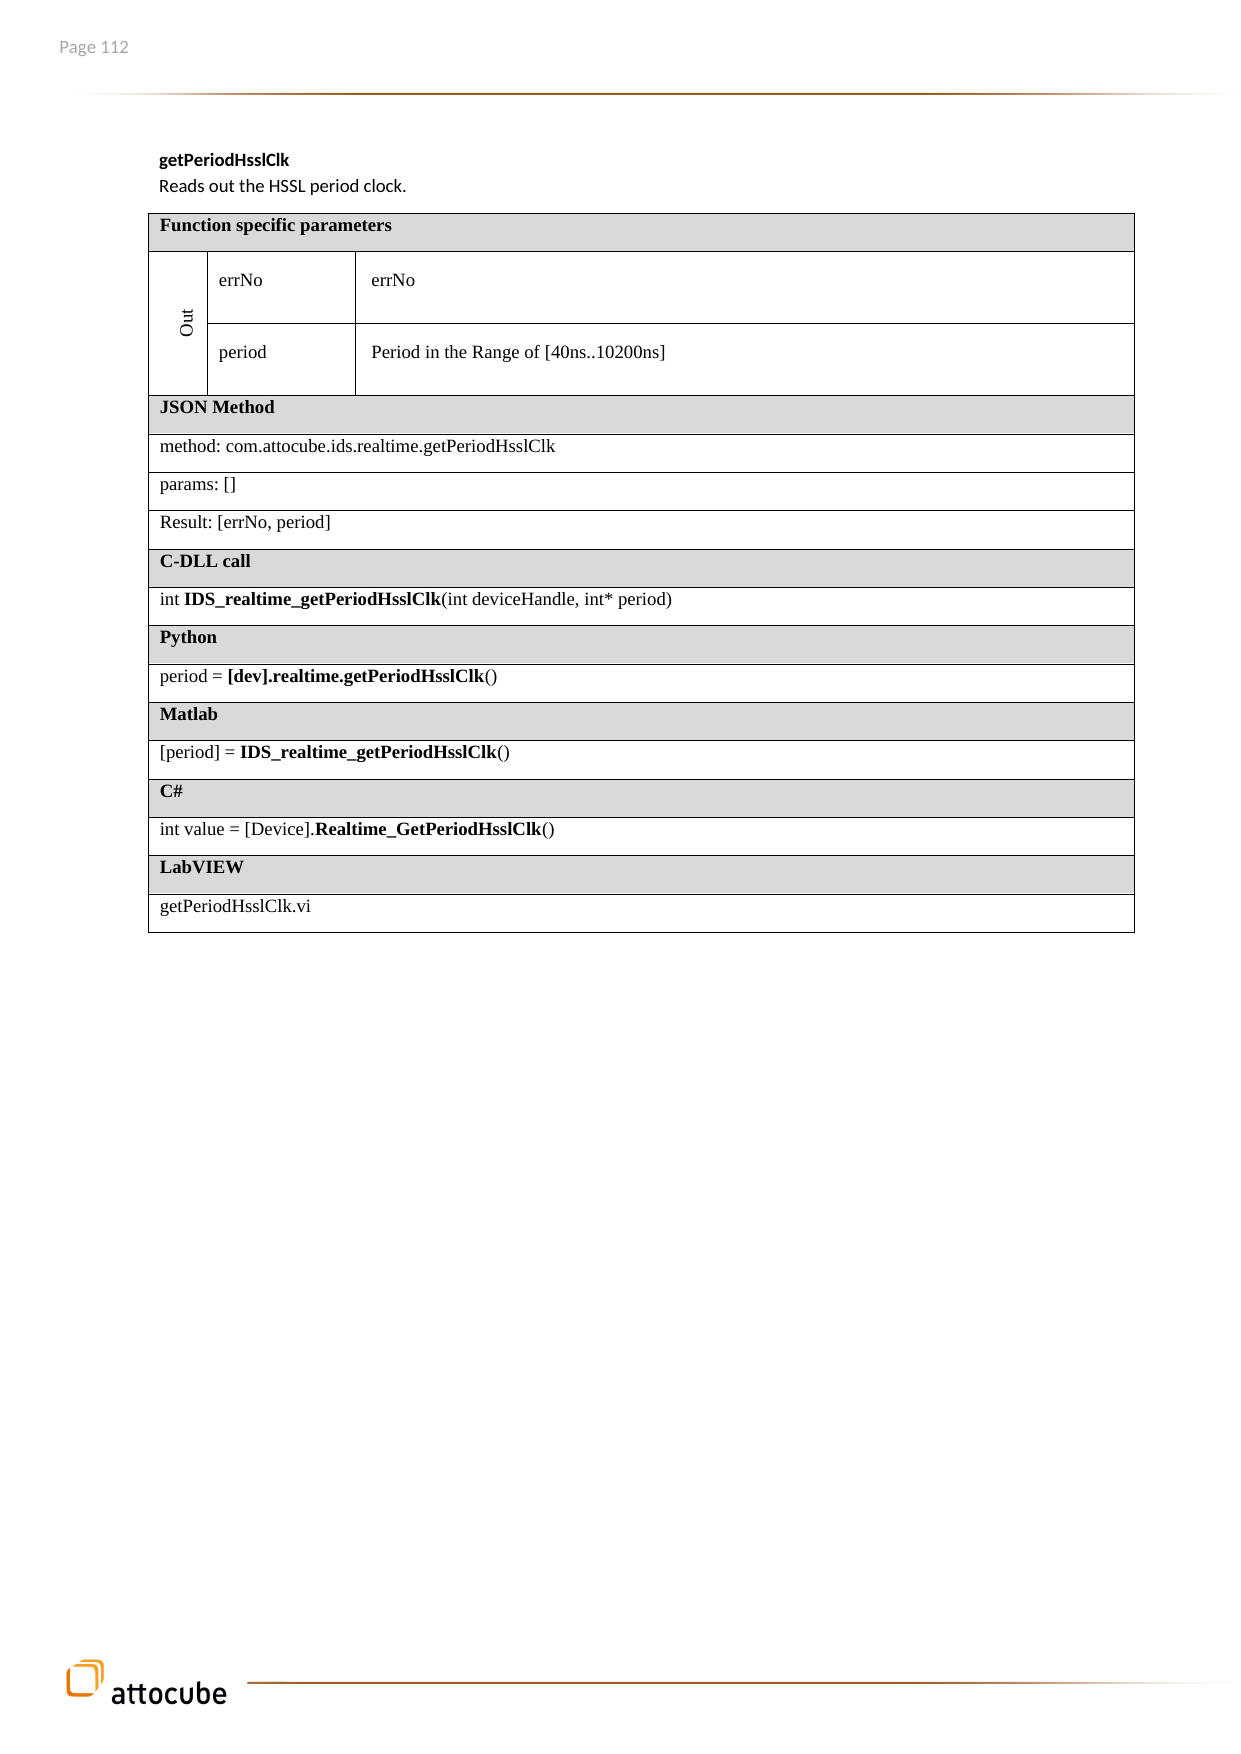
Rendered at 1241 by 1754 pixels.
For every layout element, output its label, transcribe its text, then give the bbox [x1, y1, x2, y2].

table_header period = [dev].realtime.getPeriodHsslClk() [149, 665, 1134, 702]
table_cell Period in the Range of [40ns..10200ns] [356, 324, 1134, 395]
table_header LabVIEW [149, 856, 1134, 893]
table_header errNo [208, 252, 355, 323]
table_header JSON Method [149, 396, 1134, 433]
table_header Matlab [149, 703, 1134, 740]
table_header Function specific parameters [149, 214, 1134, 251]
table_header getPeriodHsslClk.vi [149, 895, 1134, 932]
table_header C-DLL call [149, 550, 1134, 587]
table_header [period] = IDS_realtime_getPeriodHsslClk() [149, 741, 1134, 778]
table_cell period [208, 324, 355, 395]
table_header errNo [356, 252, 1134, 323]
table_header C# [149, 780, 1134, 817]
table_cell Result: [errNo, period] [149, 511, 1134, 548]
table_header getPeriodHsslClk Reads out the HSSL period clock. [148, 148, 1134, 213]
table_cell params: [] [149, 473, 1134, 510]
table_header int value = [Device].Realtime_GetPeriodHsslClk() [149, 818, 1134, 855]
picture [10, 1651, 1240, 1711]
table_header Out [149, 252, 207, 395]
table_header method: com.attocube.ids.realtime.getPeriodHsslClk [149, 435, 1134, 472]
picture [68, 82, 1241, 108]
table_header Python [149, 626, 1134, 663]
table_header int IDS_realtime_getPeriodHsslClk(int deviceHandle, int* period) [149, 588, 1134, 625]
